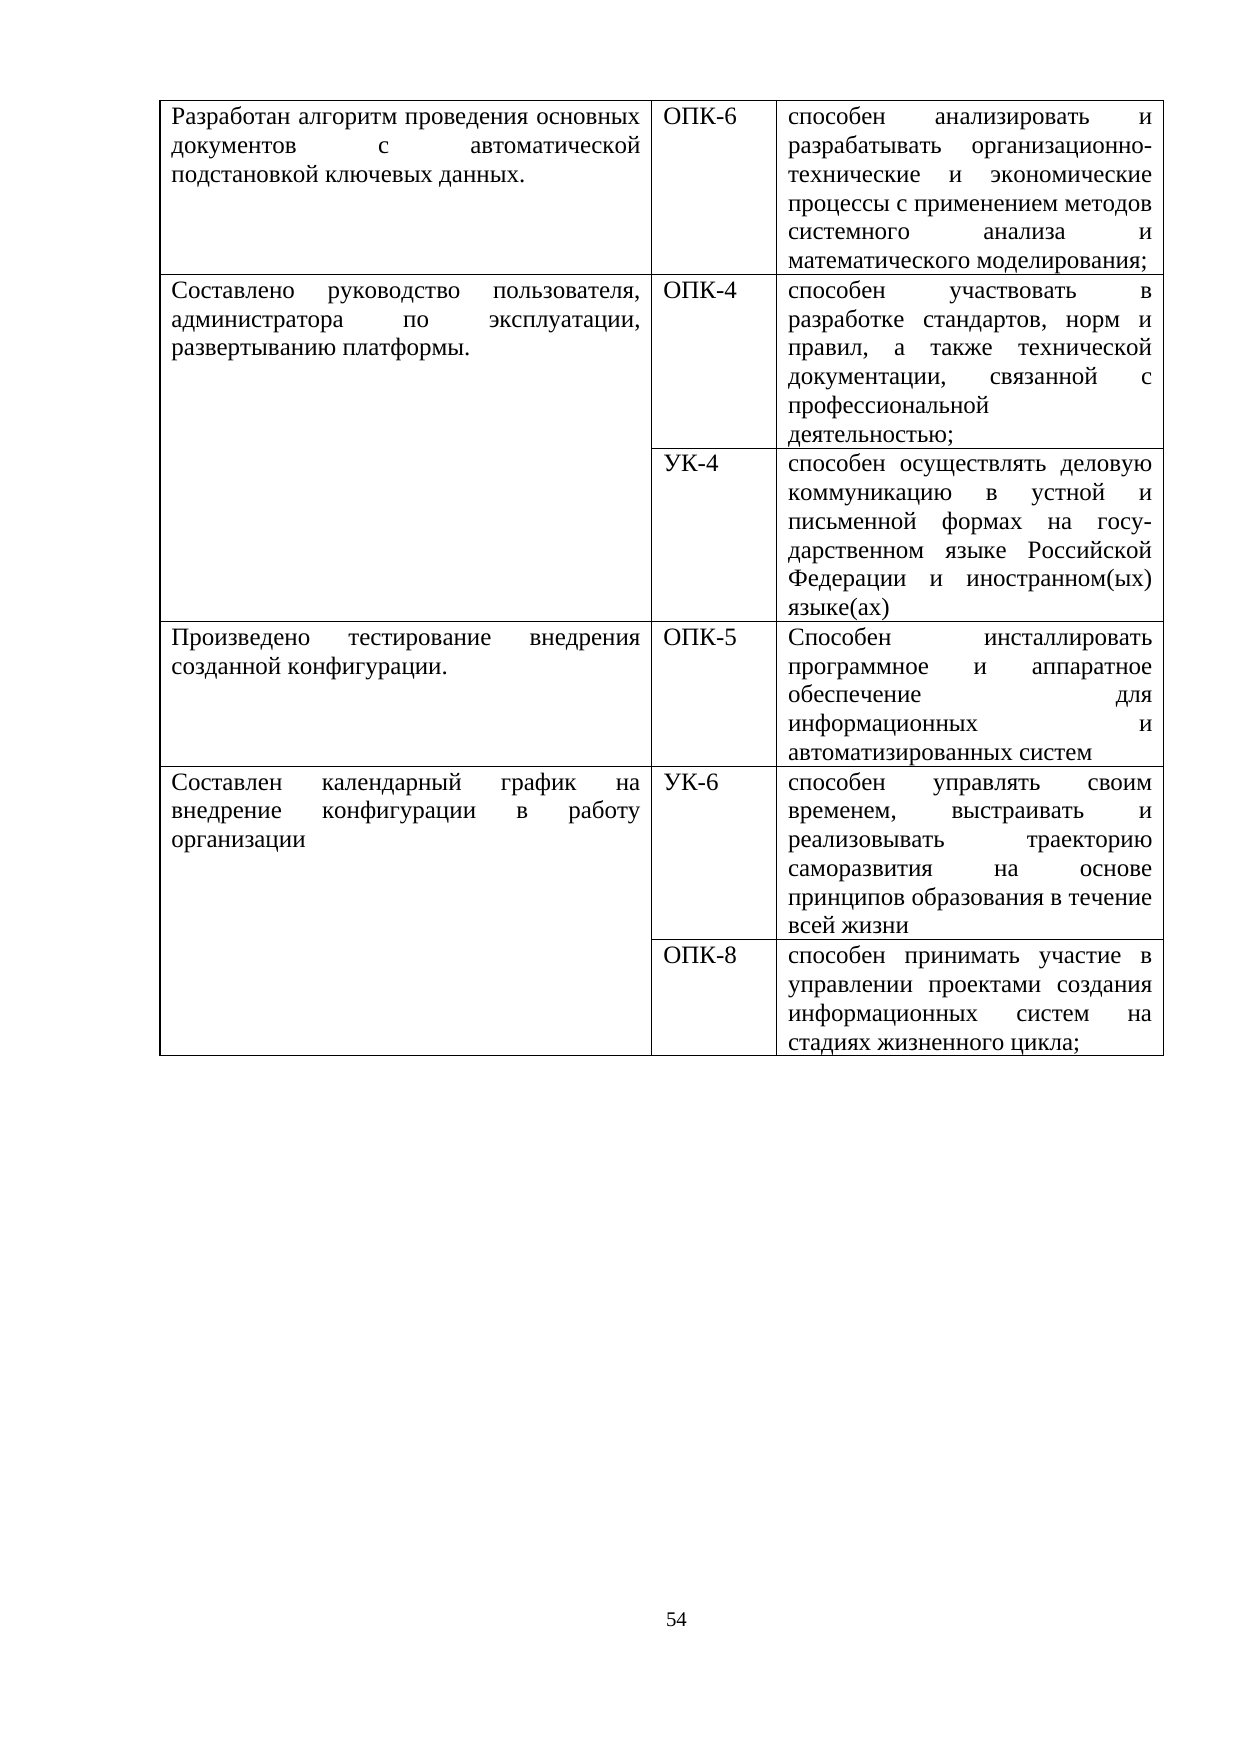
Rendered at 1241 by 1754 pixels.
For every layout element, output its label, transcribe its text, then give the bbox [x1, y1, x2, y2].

table_cell ОПК-8 [652, 940, 776, 1055]
table_cell Составлен календарный график на внедрение конфигурации в работу организации [161, 767, 651, 1055]
table_cell Разработан алгоритм проведения основных документов с автоматической подстановкой ключевых данных. [161, 101, 651, 274]
table_cell УК-6 [652, 767, 776, 939]
table_cell Произведено тестирование внедрения созданной конфигурации. [161, 622, 651, 766]
table_cell Составлено руководство пользователя, администратора по эксплуатации, развертыванию платформы. [161, 275, 651, 621]
table_cell Способен инсталлировать программное и аппаратное обеспечение для информационных и автоматизированных систем [777, 622, 1163, 766]
table_cell ОПК-4 [652, 275, 776, 447]
table_cell способен участвовать в разработке стандартов, норм и правил, а также технической документации, связанной с профессиональной деятельностью; [777, 275, 1163, 447]
table_cell ОПК-5 [652, 622, 776, 766]
table_cell способен анализировать и разрабатывать организационно-технические и экономические процессы с применением методов системного анализа и математического моделирования; [777, 101, 1163, 274]
table_cell УК-4 [652, 449, 776, 621]
table_cell способен управлять своим временем, выстраивать и реализовывать траекторию саморазвития на основе принципов образования в течение всей жизни [777, 767, 1163, 939]
table_cell ОПК-6 [652, 101, 776, 274]
table_cell способен осуществлять деловую коммуникацию в устной и письменной формах на госу-дарственном языке Российской Федерации и иностранном(ых) языке(ах) [777, 449, 1163, 621]
table_cell способен принимать участие в управлении проектами создания информационных систем на стадиях жизненного цикла; [777, 940, 1163, 1055]
